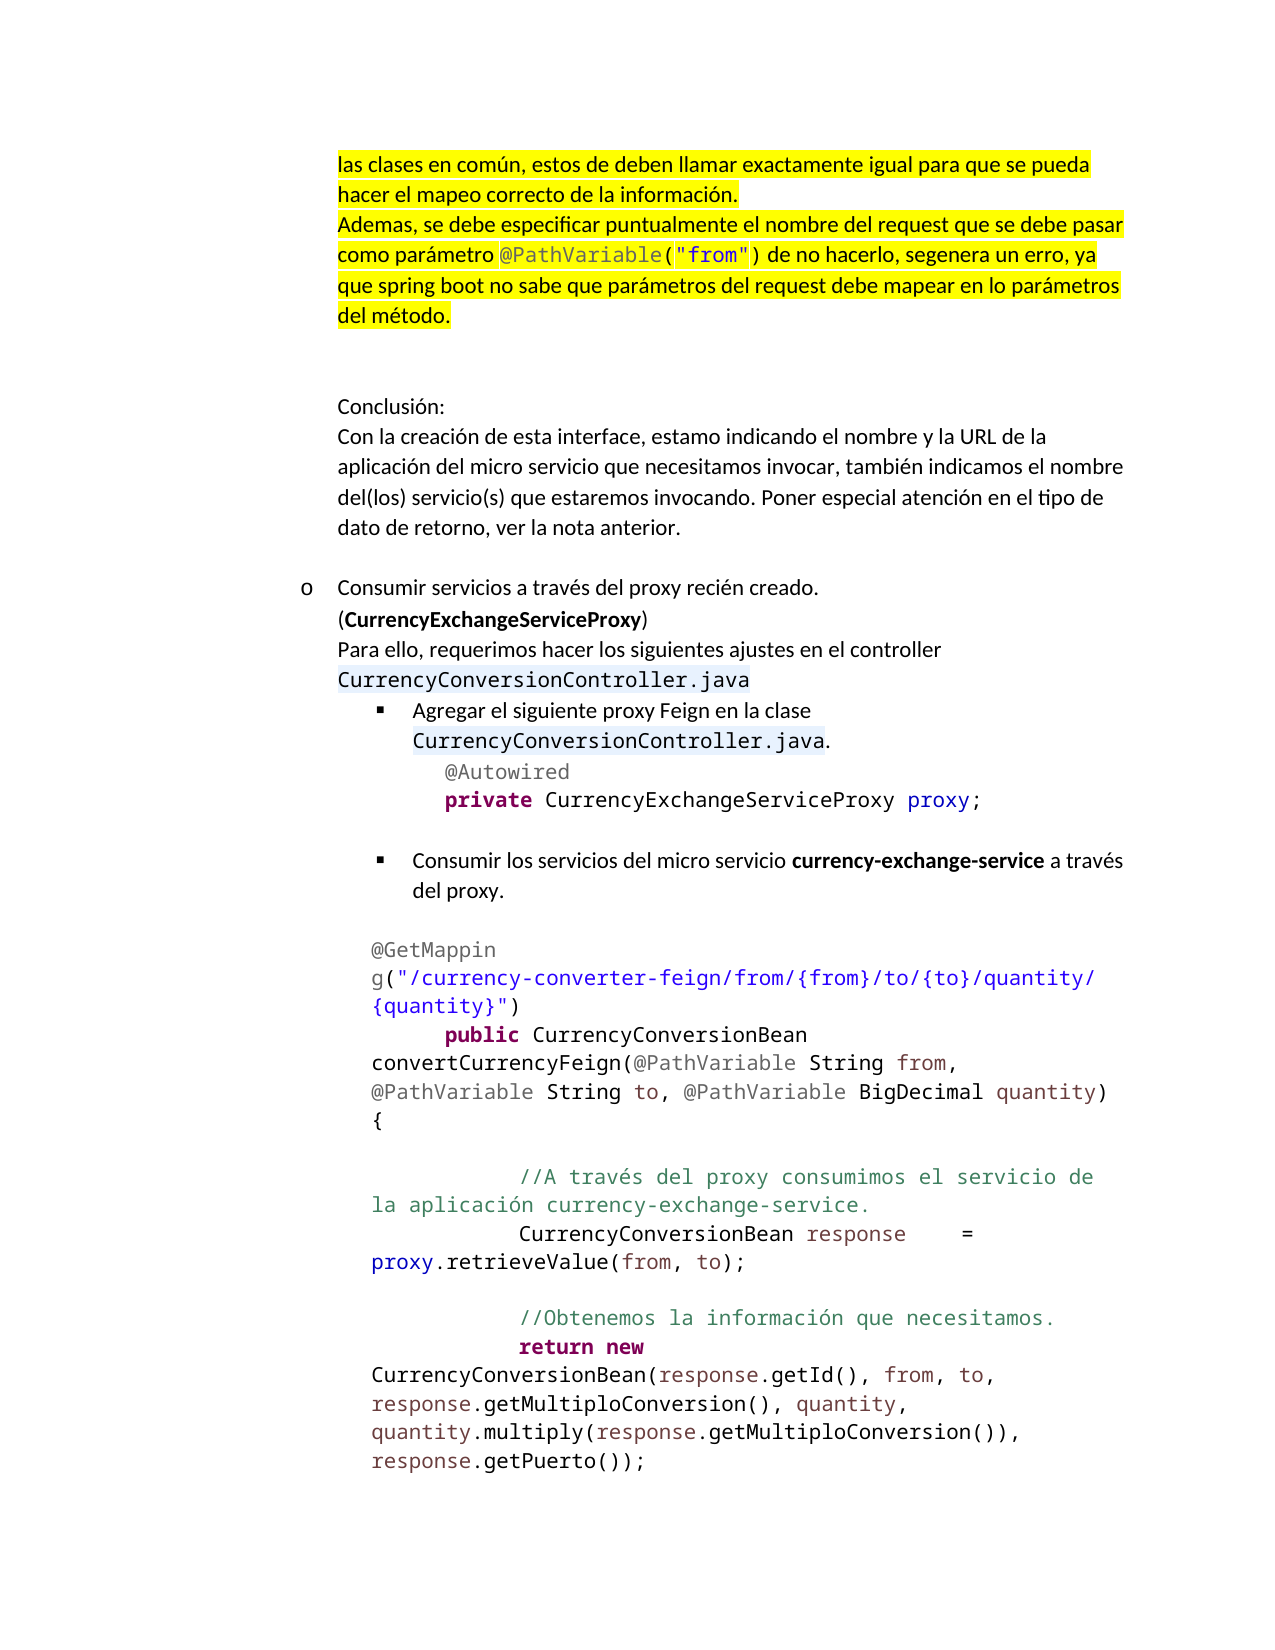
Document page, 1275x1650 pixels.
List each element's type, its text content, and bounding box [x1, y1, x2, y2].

list public CurrencyConversionBean convertCurrencyFeign(@PathVariable String from, @PathVariable String to, @PathVariable BigDecimal quantity) { [371, 1020, 1125, 1134]
list Conclusión: [337, 392, 1125, 420]
list //Obtenemos la información que necesitamos. [371, 1303, 1125, 1332]
list //A través del proxy consumimos el servicio de la aplicación currency-exchange-service. [371, 1162, 1125, 1219]
list @GetMapping("/currency-converter-feign/from/{from}/to/{to}/quantity/{quantity}") [371, 907, 1125, 1020]
list CurrencyConversionBean response = proxy.retrieveValue(from, to); [371, 1219, 1125, 1276]
list return new CurrencyConversionBean(response.getId(), from, to, response.getMultiploConversion(), quantity, quantity.multiply(response.getMultiploConversion()), response.getPuerto()); [371, 1332, 1125, 1474]
list Con la creación de esta interface, estamo indicando el nombre y la URL de la aplicación del micro servicio que necesitamos invocar, también indicamos el nombre del(los) servicio(s) que estaremos invocando. Poner especial atención en el tipo de dato de retorno, ver la nota anterior. [337, 422, 1125, 541]
list Agregar el siguiente proxy Feign en la clase CurrencyConversionController.java. [375, 696, 1125, 755]
list @Autowired [412, 757, 1125, 785]
list Consumir servicios a través del proxy recién creado. (CurrencyExchangeServiceProxy) [300, 573, 1125, 633]
list Consumir los servicios del micro servicio currency-exchange-service a través del proxy. [375, 846, 1125, 904]
list Para ello, requerimos hacer los siguientes ajustes en el controller CurrencyConversionController.java [337, 635, 1125, 693]
list Ademas, se debe especificar puntualmente el nombre del request que se debe pasar como parámetro @PathVariable("from") de no hacerlo, segenera un erro, ya que spring boot no sabe que parámetros del request debe mapear en lo parámetros del método. [337, 210, 1125, 329]
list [337, 150, 1125, 208]
list private CurrencyExchangeServiceProxy proxy; [412, 785, 1125, 814]
